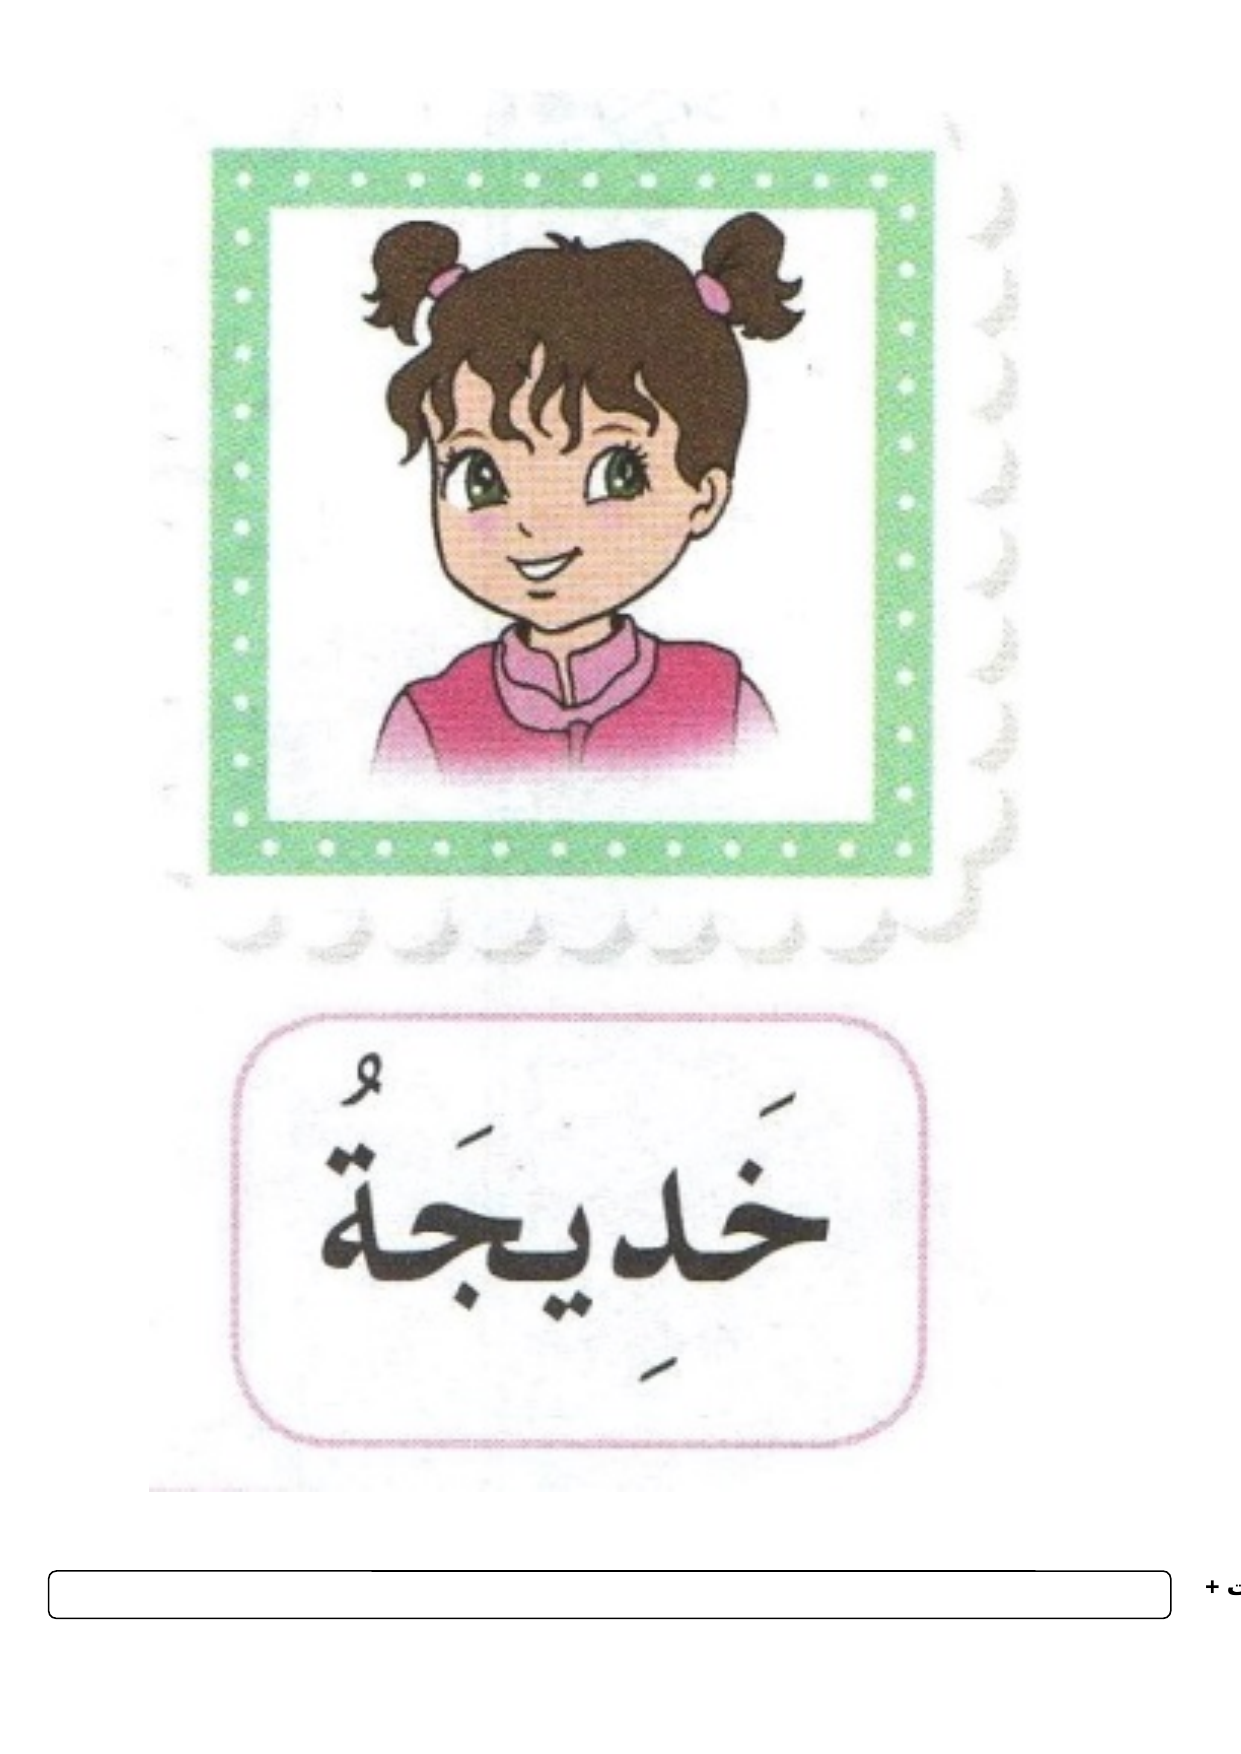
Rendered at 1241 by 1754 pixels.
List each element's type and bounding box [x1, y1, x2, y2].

picture [149, 88, 1071, 1492]
